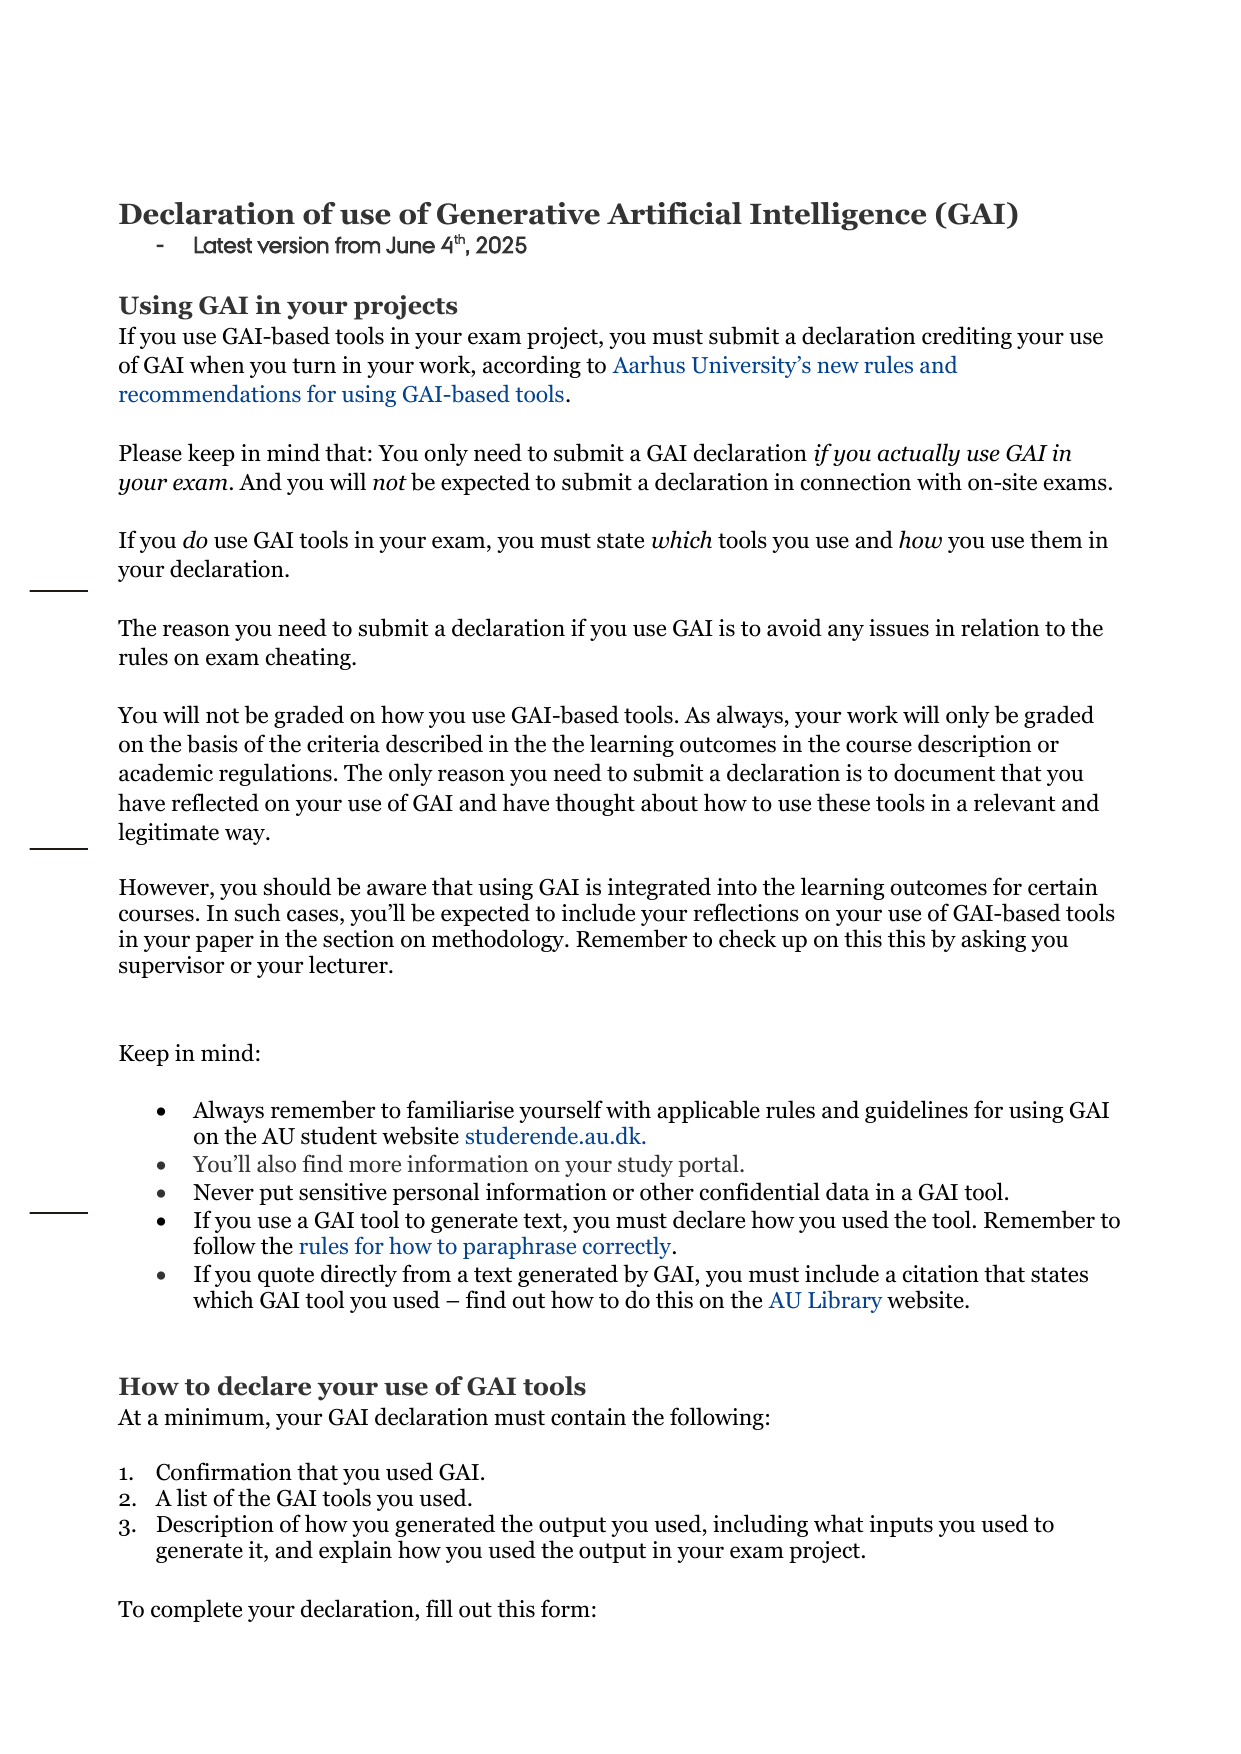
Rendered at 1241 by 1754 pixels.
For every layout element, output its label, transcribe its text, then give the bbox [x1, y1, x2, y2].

text At a minimum, your GAI declaration must contain the following: [118, 1401, 1122, 1431]
text Declaration of use of Generative Artificial Intelligence (GAI) [118, 198, 1122, 231]
list Latest version from June 4th, 2025 [156, 231, 1122, 258]
text You will not be graded on how you use GAI-based tools. As always, your work will only be graded on the basis of the criteria described in the the learning outcomes in the course description or academic regulations. The only reason you need to submit a declaration is to document that you have reflected on your use of GAI and have thought about how to use these tools in a relevant and legitimate way. [118, 699, 1122, 845]
text Please keep in mind that: You only need to submit a GAI declaration if you actually use GAI in your exam. And you will not be expected to submit a declaration in connection with on-site exams. [118, 437, 1122, 495]
list You’ll also find more information on your study portal. [156, 1149, 1122, 1177]
text To complete your declaration, fill out this form: [118, 1564, 1122, 1622]
list A list of the GAI tools you used. [118, 1486, 1122, 1512]
text If you do use GAI tools in your exam, you must state which tools you use and how you use them in your declaration. [118, 524, 1122, 583]
text However, you should be aware that using GAI is integrated into the learning outcomes for certain courses. In such cases, you’ll be expected to include your reflections on your use of GAI-based tools in your paper in the section on methodology. Remember to check up on this this by asking you supervisor or your lecturer. [118, 874, 1122, 978]
text How to declare your use of GAI tools [118, 1372, 1122, 1401]
list Confirmation that you used GAI. [118, 1460, 1122, 1486]
text Keep in mind: [118, 1037, 1122, 1066]
text The reason you need to submit a declaration if you use GAI is to avoid any issues in relation to the rules on exam cheating. [118, 612, 1122, 670]
list If you quote directly from a text generated by GAI, you must include a citation that states which GAI tool you used – find out how to do this on the AU Library website. [156, 1260, 1122, 1314]
list If you use a GAI tool to generate text, you must declare how you used the tool. Remember to follow the rules for how to paraphrase correctly. [156, 1206, 1122, 1260]
list Never put sensitive personal information or other confidential data in a GAI tool. [156, 1177, 1122, 1206]
text Using GAI in your projects [118, 291, 1122, 320]
list Always remember to familiarise yourself with applicable rules and guidelines for using GAI on the AU student website studerende.au.dk. [156, 1095, 1122, 1149]
text If you use GAI-based tools in your exam project, you must submit a declaration crediting your use of GAI when you turn in your work, according to Aarhus University’s new rules and recommendations for using GAI-based tools. [118, 320, 1122, 408]
list Description of how you generated the output you used, including what inputs you used to generate it, and explain how you used the output in your exam project. [118, 1512, 1122, 1564]
